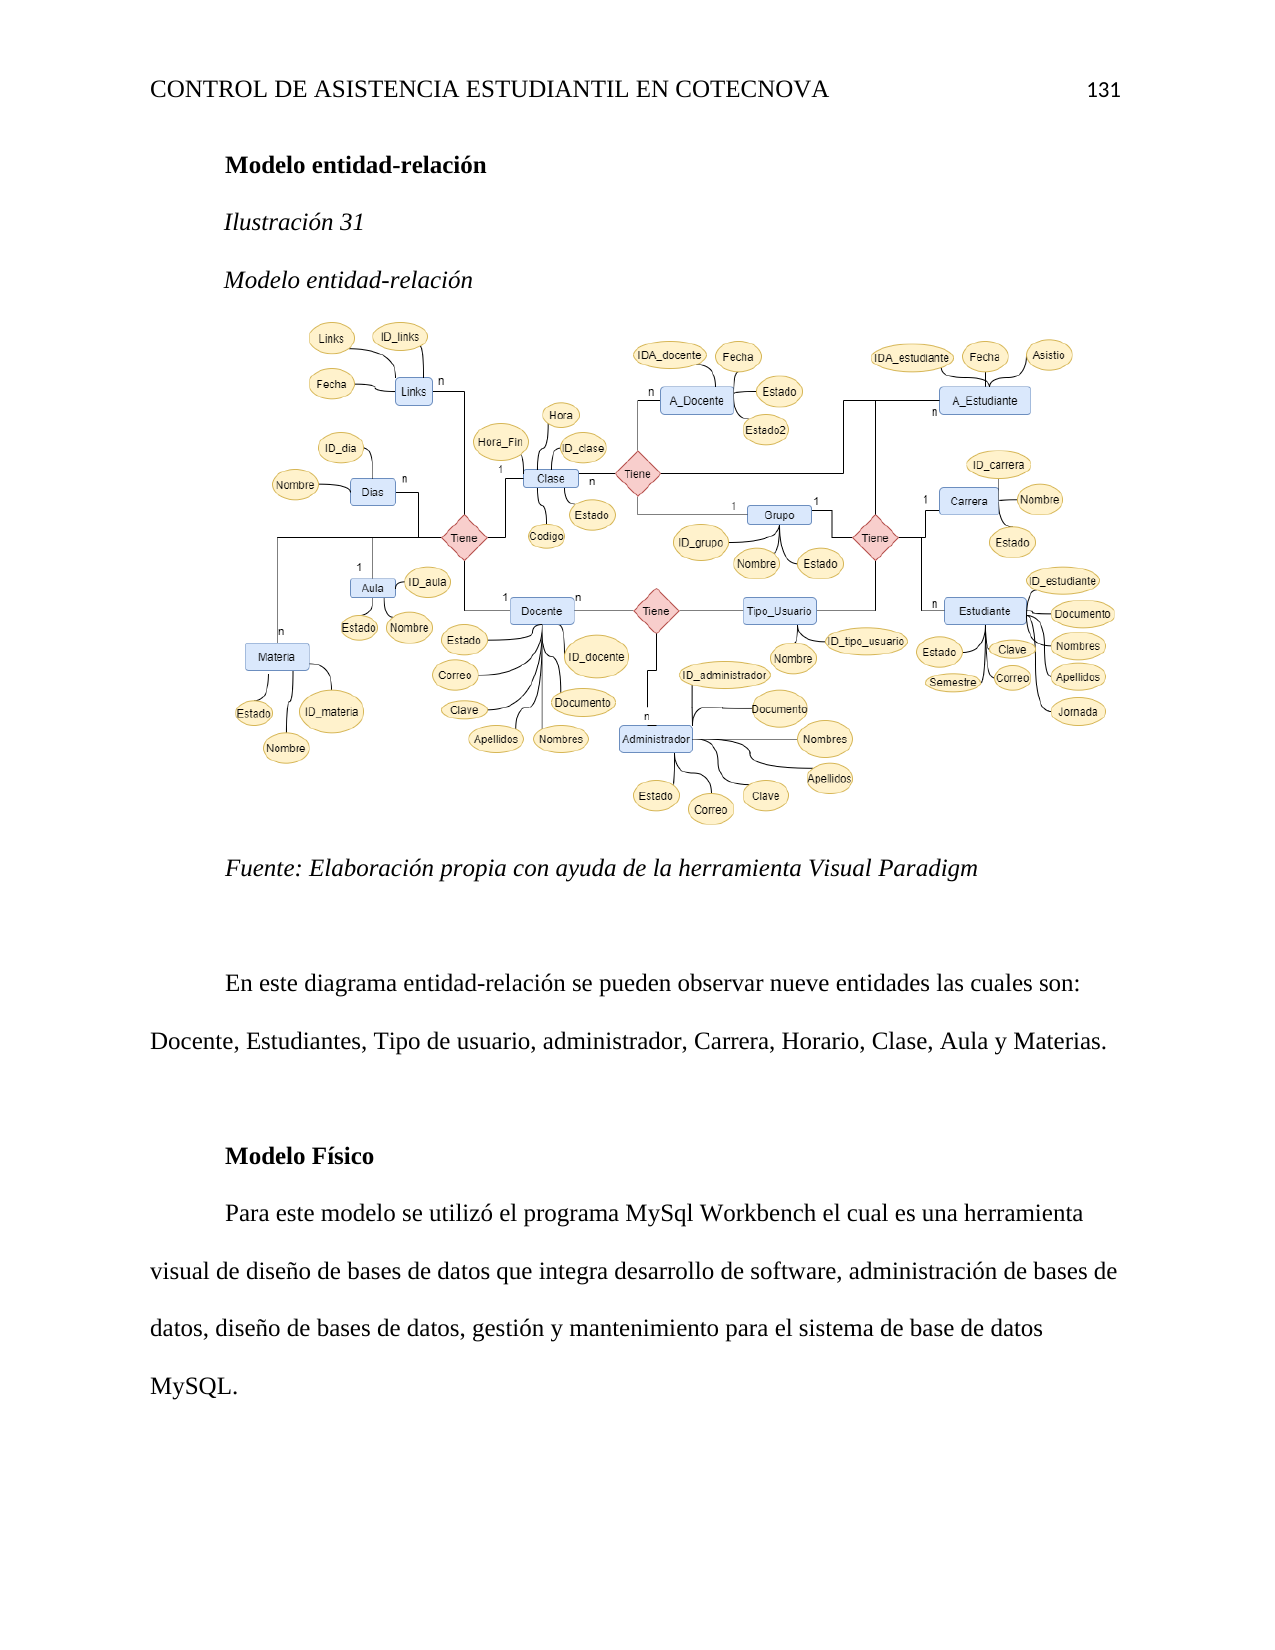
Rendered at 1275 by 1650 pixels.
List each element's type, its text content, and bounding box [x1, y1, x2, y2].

text Para este modelo se utilizó el programa MySql Workbench el cual es una herramienta visual de diseño de bases de datos que integra desarrollo de software, administración de bases de datos, diseño de bases de datos, gestión y mantenimiento para el sistema de base de datos MySQL. [150, 1198, 1125, 1400]
text En este diagrama entidad-relación se pueden observar nueve entidades las cuales son: Docente, Estudiantes, Tipo de usuario, administrador, Carrera, Horario, Clase, Aula y Materias. [150, 968, 1125, 1055]
subtitle Modelo Físico [150, 1141, 1125, 1170]
subtitle Modelo entidad-relación [150, 150, 1125, 179]
picture [235, 322, 1115, 825]
text Fuente: Elaboración propia con ayuda de la herramienta Visual Paradigm [150, 853, 1125, 882]
